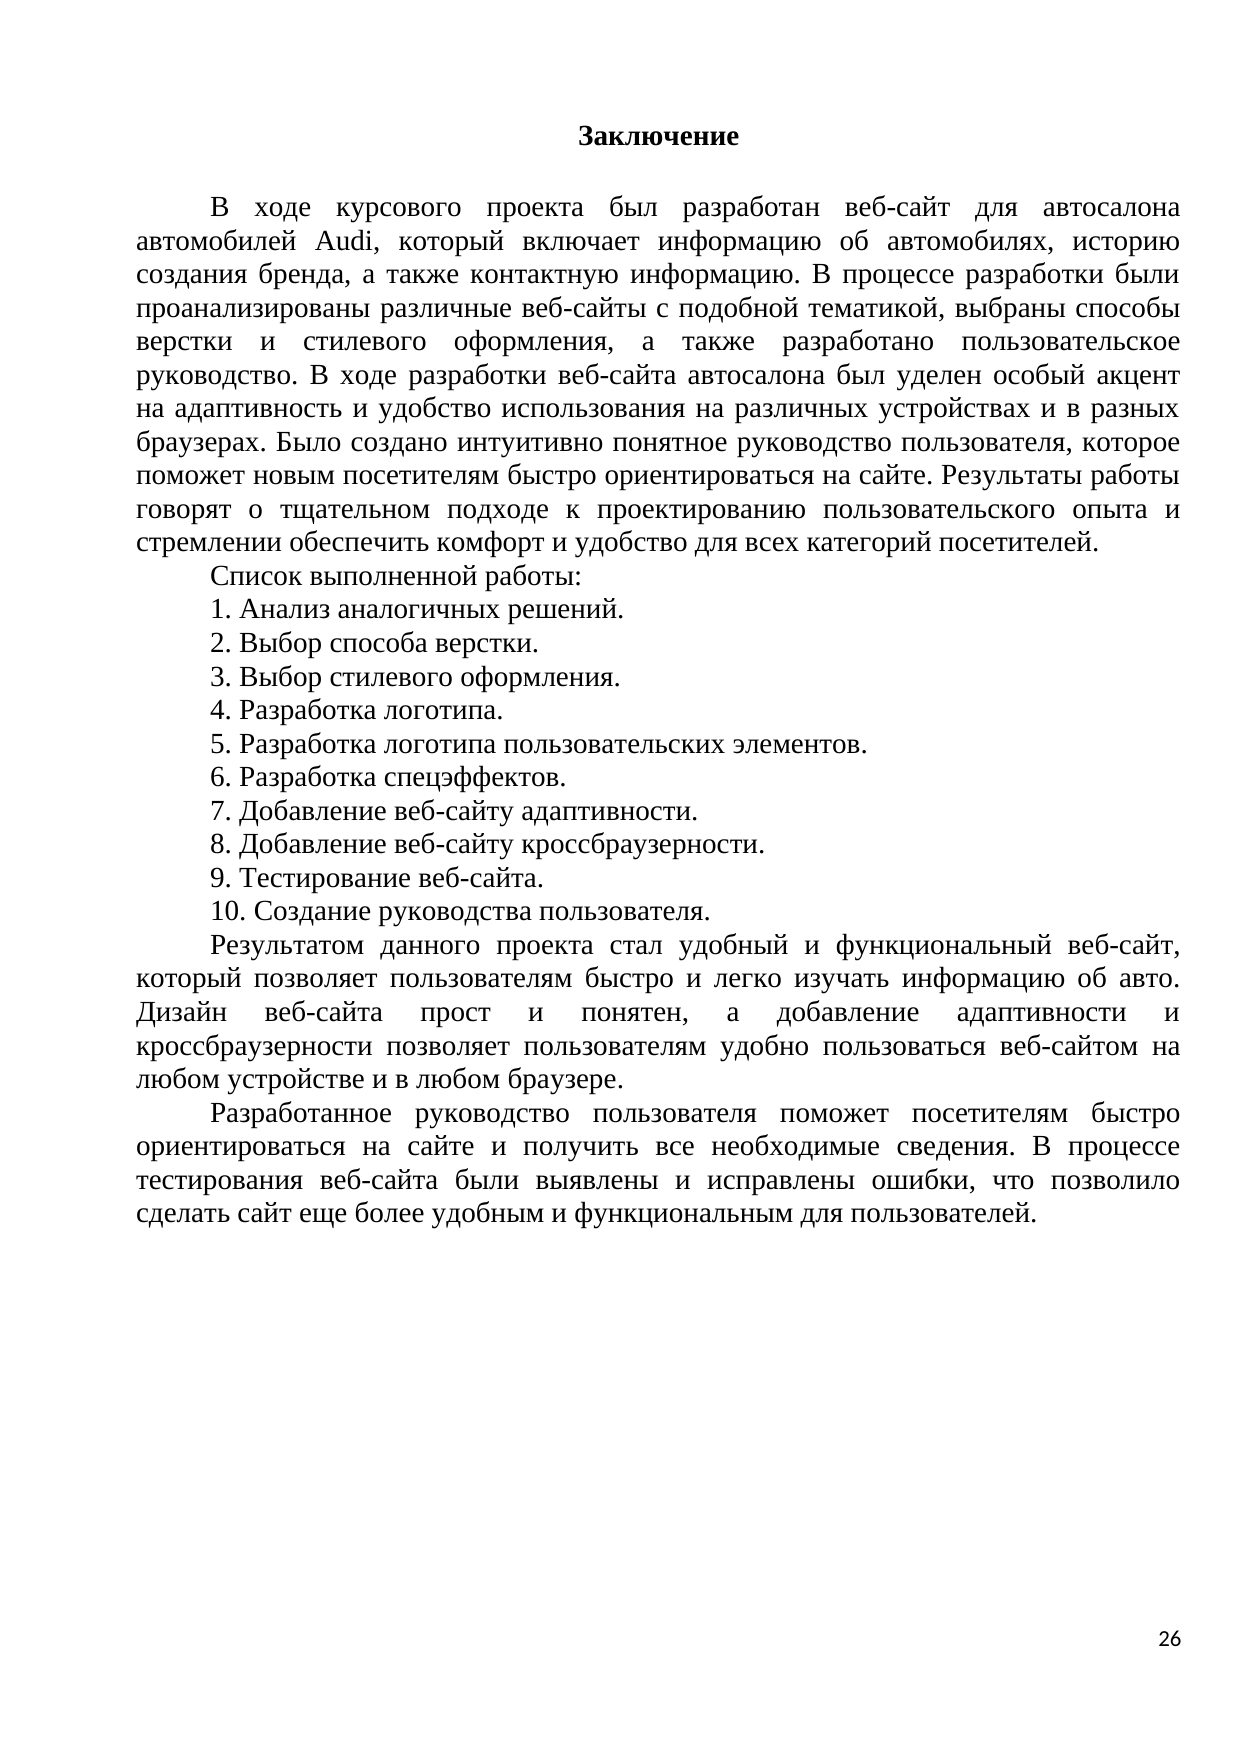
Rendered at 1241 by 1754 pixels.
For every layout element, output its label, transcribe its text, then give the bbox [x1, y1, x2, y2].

list Разработка спецэффектов. [136, 759, 1181, 793]
text Список выполненной работы: [136, 558, 1181, 592]
list Анализ аналогичных решений. [136, 592, 1181, 625]
list Разработка логотипа пользовательских элементов. [136, 726, 1181, 759]
list Добавление веб-сайту адаптивности. [136, 793, 1181, 826]
list Выбор способа верстки. [136, 625, 1181, 659]
list Создание руководства пользователя. [136, 893, 1181, 927]
text Разработанное руководство пользователя поможет посетителям быстро ориентироваться на сайте и получить все необходимые сведения. В процессе тестирования веб-сайта были выявлены и исправлены ошибки, что позволило сделать сайт еще более удобным и функциональным для пользователей. [136, 1095, 1181, 1229]
text Результатом данного проекта стал удобный и функциональный веб-сайт, который позволяет пользователям быстро и легко изучать информацию об авто. Дизайн веб-сайта прост и понятен, а добавление адаптивности и кроссбраузерности позволяет пользователям удобно пользоваться веб-сайтом на любом устройстве и в любом браузере. [136, 927, 1181, 1095]
list Добавление веб-сайту кроссбраузерности. [136, 826, 1181, 860]
list Тестирование веб-сайта. [136, 860, 1181, 893]
list Выбор стилевого оформления. [136, 659, 1181, 692]
subtitle Заключение [136, 118, 1181, 152]
text В ходе курсового проекта был разработан веб-сайт для автосалона автомобилей Audi, который включает информацию об автомобилях, историю создания бренда, а также контактную информацию. В процессе разработки были проанализированы различные веб-сайты с подобной тематикой, выбраны способы верстки и стилевого оформления, а также разработано пользовательское руководство. В ходе разработки веб-сайта автосалона был уделен особый акцент на адаптивность и удобство использования на различных устройствах и в разных браузерах. Было создано интуитивно понятное руководство пользователя, которое поможет новым посетителям быстро ориентироваться на сайте. Результаты работы говорят о тщательном подходе к проектированию пользовательского опыта и стремлении обеспечить комфорт и удобство для всех категорий посетителей. [136, 189, 1181, 558]
list Разработка логотипа. [136, 692, 1181, 726]
